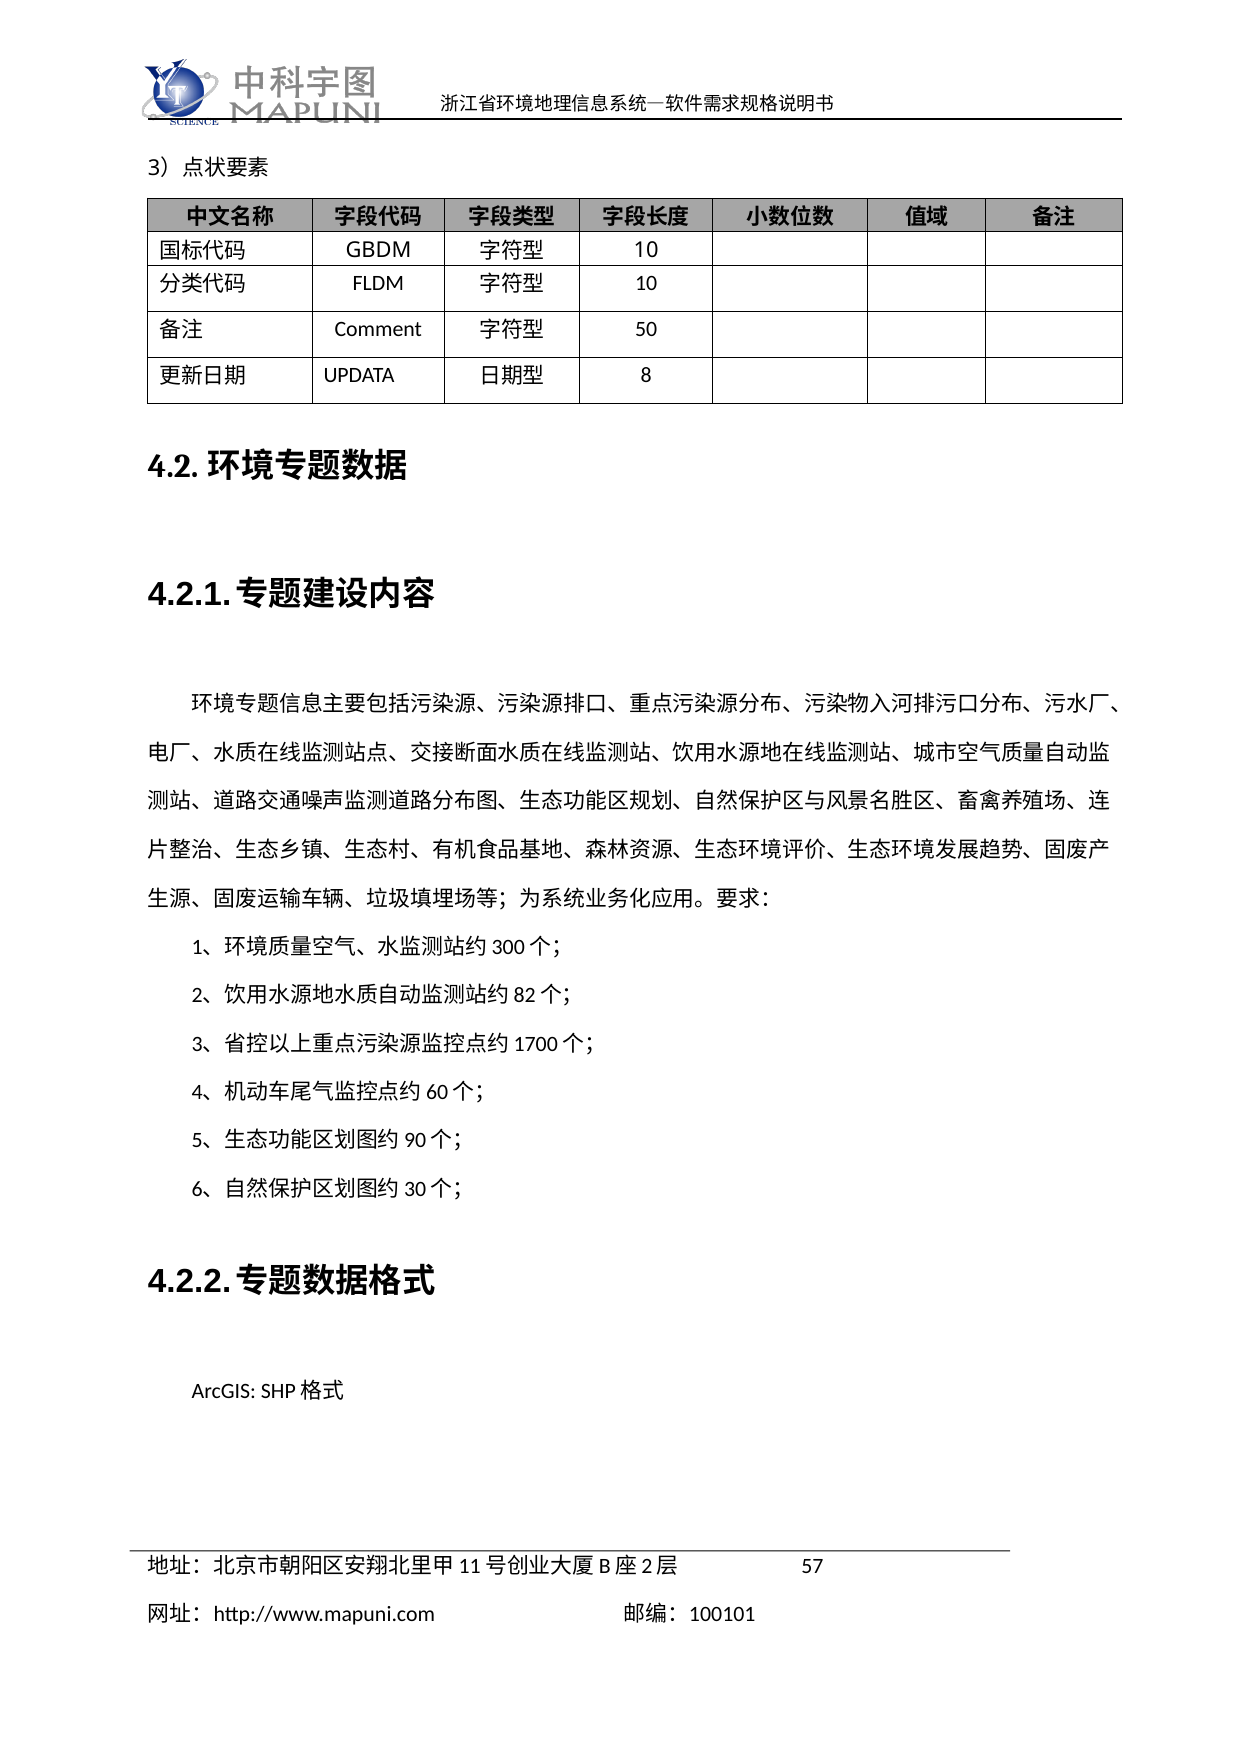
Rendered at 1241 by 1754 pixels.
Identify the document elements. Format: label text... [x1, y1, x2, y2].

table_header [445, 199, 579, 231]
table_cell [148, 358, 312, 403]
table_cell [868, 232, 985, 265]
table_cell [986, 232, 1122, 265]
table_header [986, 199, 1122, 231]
list 1、环境质量空气、水监测站约300个； [191, 929, 1122, 961]
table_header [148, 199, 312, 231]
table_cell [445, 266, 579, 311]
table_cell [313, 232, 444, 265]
subtitle 专题数据格式 [148, 1246, 1122, 1311]
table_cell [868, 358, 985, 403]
text 4、机动车尾气监控点约60个； [148, 1074, 1122, 1106]
subtitle 专题建设内容 [148, 558, 1122, 623]
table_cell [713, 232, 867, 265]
text ArcGIS: SHP格式 [191, 1373, 1122, 1405]
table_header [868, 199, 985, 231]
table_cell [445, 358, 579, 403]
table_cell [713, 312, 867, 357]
text 2、饮用水源地水质自动监测站约82个； [148, 977, 1122, 1009]
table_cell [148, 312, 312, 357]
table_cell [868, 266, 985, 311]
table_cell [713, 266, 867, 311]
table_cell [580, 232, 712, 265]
text 6、自然保护区划图约30个； [148, 1170, 1122, 1203]
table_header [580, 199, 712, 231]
text 5、生态功能区划图约90个； [148, 1122, 1122, 1154]
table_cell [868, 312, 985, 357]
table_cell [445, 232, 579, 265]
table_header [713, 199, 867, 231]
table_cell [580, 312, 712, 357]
picture [141, 59, 380, 125]
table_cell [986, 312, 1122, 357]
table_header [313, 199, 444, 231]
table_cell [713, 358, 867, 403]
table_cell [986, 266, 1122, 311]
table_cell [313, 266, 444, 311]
text 环境专题信息主要包括污染源、污染源排口、重点污染源分布、污染物入河排污口分布、污水厂、电厂、水质在线监测站点、交接断面水质在线监测站、饮用水源地在线监测站、城市空气质量自动监测站、道路交通噪声监测道路分布图、生态功能区规划、自然保护区与风景名胜区、畜禽养殖场、连片整治、生态乡镇、生态村、有机食品基地、森林资源、生态环境评价、生态环境发展趋势、固废产生源、固废运输车辆、垃圾填埋场等；为系统业务化应用。要求： [148, 685, 1122, 913]
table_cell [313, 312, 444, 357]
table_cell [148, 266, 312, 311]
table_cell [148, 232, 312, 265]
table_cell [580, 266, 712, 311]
subtitle 环境专题数据 [148, 431, 1122, 496]
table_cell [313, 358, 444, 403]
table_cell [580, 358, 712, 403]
text 3）点状要素 [148, 149, 1122, 182]
text 3、省控以上重点污染源监控点约1700个； [148, 1025, 1122, 1058]
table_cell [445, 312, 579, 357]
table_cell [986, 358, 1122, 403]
